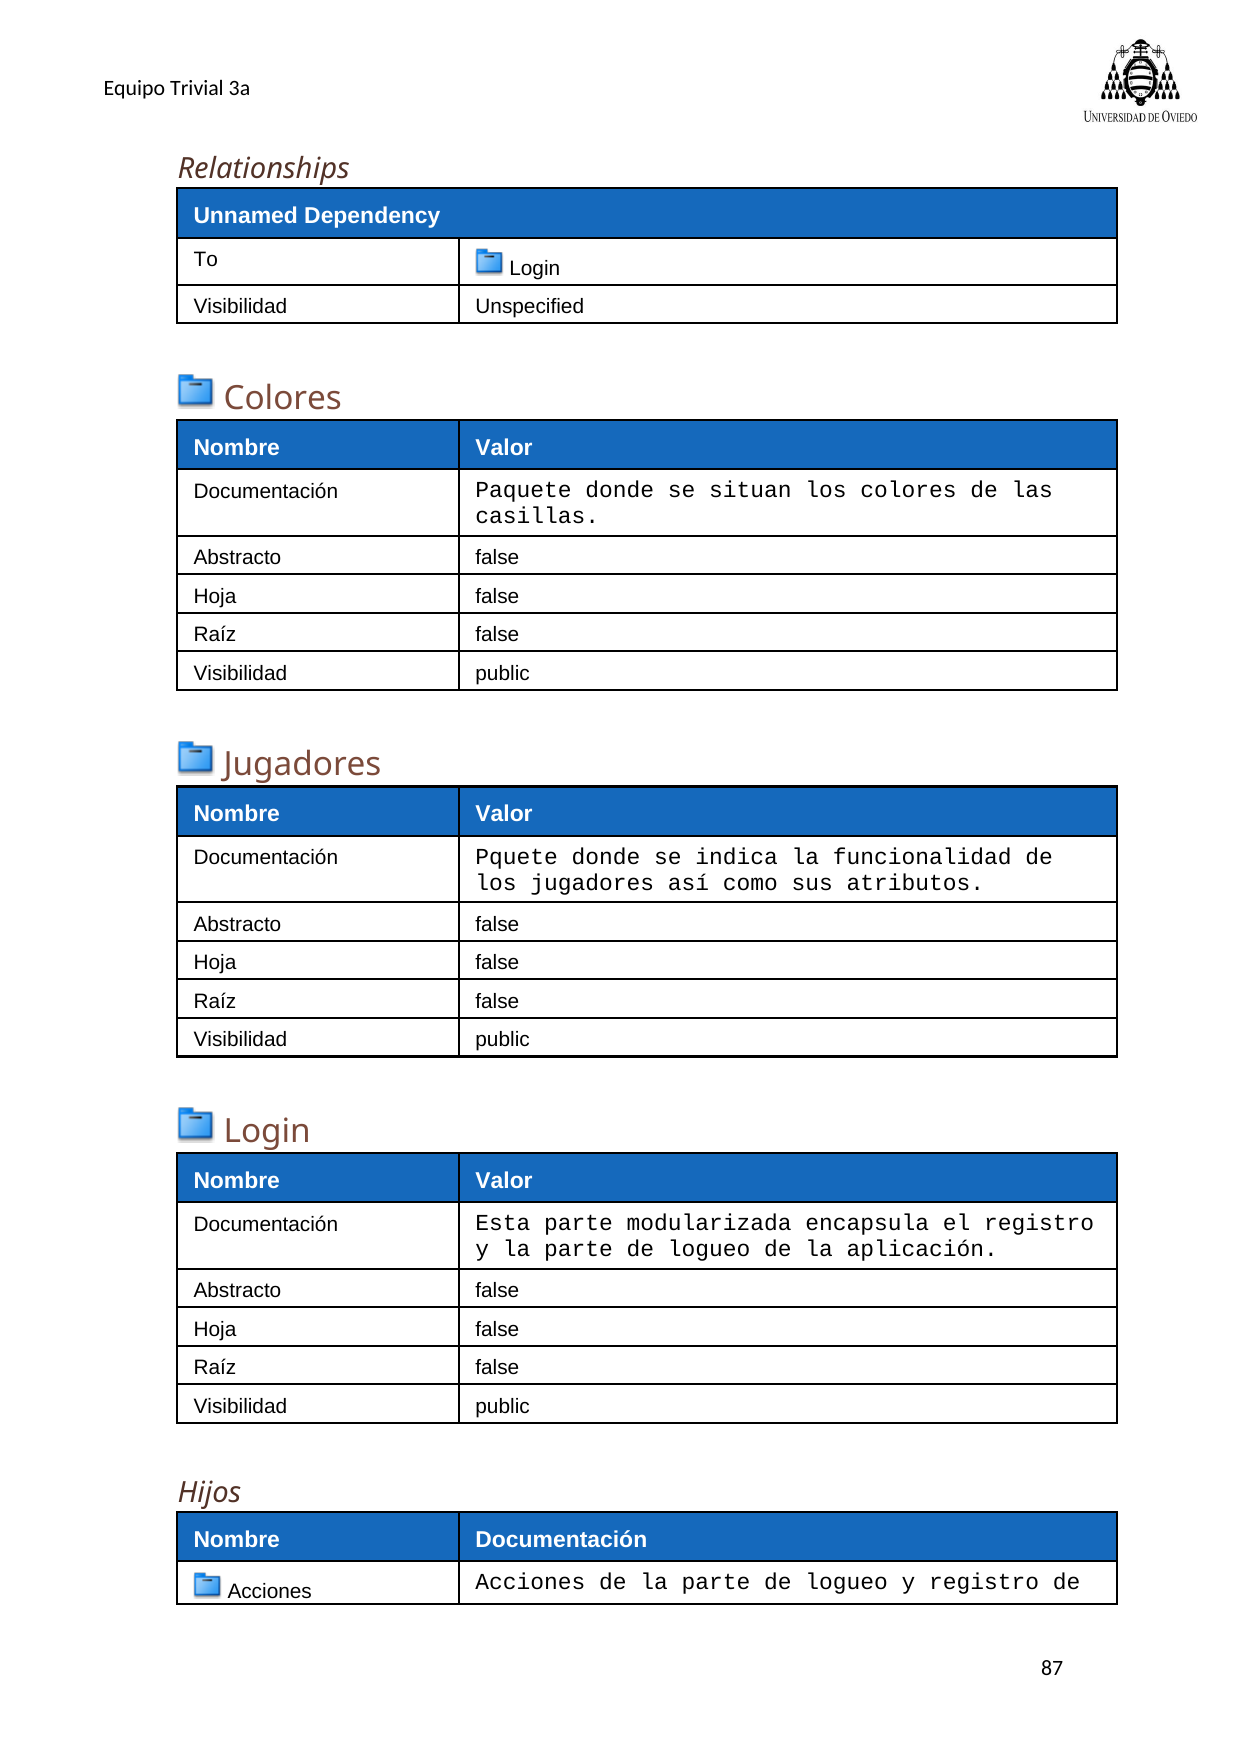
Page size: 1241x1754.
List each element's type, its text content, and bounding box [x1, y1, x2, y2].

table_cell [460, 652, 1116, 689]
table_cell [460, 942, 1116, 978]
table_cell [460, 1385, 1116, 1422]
picture [475, 247, 504, 276]
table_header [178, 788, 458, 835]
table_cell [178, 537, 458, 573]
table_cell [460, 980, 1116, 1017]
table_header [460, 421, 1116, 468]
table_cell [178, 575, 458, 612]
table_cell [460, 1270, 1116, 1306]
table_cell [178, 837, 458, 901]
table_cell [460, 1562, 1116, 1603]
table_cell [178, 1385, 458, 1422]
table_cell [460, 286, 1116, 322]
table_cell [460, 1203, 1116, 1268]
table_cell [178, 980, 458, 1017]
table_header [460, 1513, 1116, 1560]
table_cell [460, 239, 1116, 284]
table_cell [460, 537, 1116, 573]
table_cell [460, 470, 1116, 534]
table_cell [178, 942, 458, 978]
subtitle Colores [177, 372, 1063, 419]
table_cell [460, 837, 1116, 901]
subtitle Login [177, 1105, 1063, 1152]
picture [193, 1570, 222, 1599]
picture [177, 371, 215, 409]
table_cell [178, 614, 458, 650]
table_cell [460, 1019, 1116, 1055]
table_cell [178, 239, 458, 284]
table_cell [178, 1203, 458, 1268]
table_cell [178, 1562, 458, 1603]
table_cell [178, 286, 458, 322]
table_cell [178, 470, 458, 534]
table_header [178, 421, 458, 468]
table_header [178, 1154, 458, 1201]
subtitle Relationships [177, 148, 1063, 187]
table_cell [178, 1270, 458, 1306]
subtitle Hijos [177, 1471, 1063, 1511]
picture [177, 1104, 215, 1143]
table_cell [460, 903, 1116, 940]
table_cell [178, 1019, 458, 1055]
subtitle Jugadores [177, 738, 1063, 785]
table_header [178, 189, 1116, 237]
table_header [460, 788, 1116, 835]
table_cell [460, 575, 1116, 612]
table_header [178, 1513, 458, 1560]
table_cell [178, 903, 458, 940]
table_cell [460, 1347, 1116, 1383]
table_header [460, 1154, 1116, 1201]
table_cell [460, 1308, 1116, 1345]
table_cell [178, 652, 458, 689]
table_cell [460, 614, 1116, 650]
picture [177, 738, 215, 776]
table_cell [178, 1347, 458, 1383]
picture [1077, 35, 1198, 123]
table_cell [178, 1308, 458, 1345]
